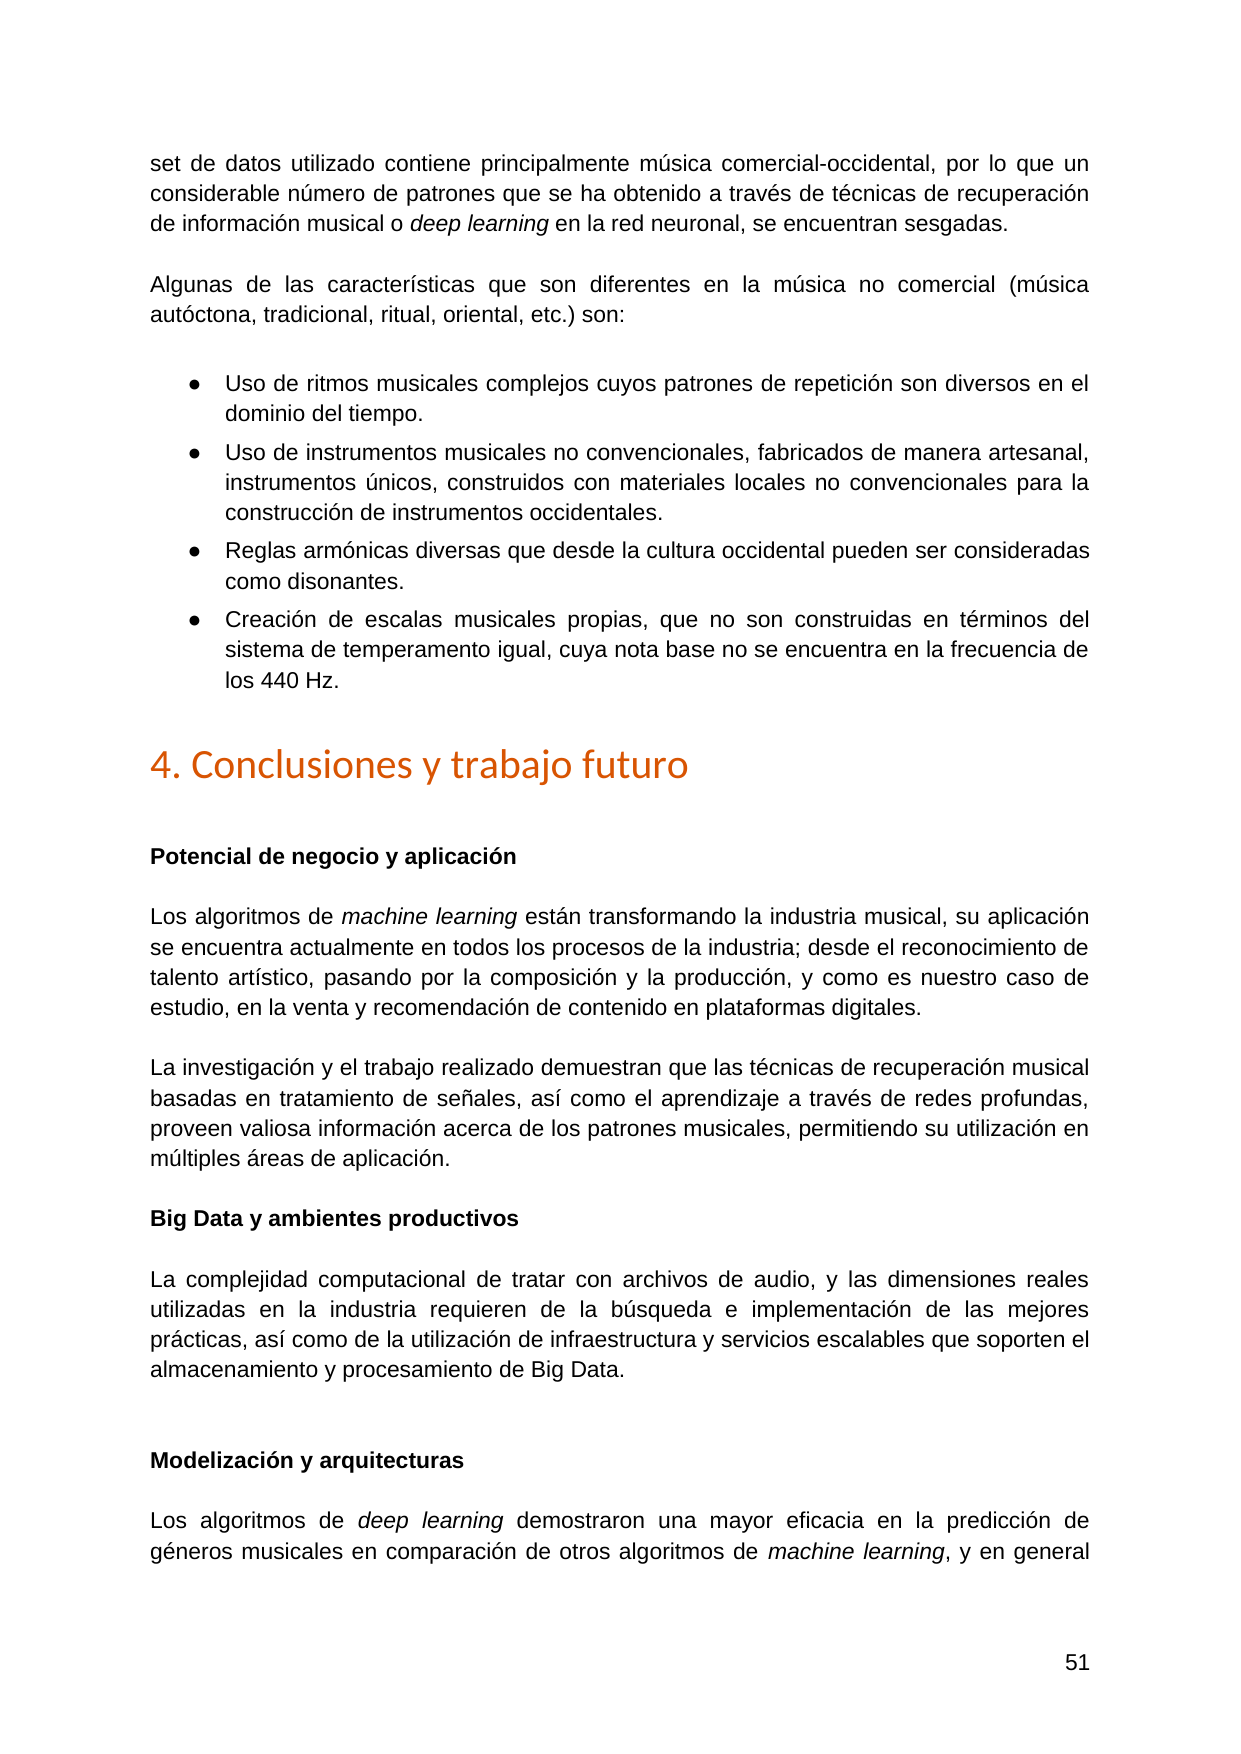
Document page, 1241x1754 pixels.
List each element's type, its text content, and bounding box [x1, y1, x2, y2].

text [150, 150, 1090, 237]
list Uso de ritmos musicales complejos cuyos patrones de repetición son diversos en el dominio del tiempo. [187, 370, 1090, 426]
list Uso de instrumentos musicales no convencionales, fabricados de manera artesanal, instrumentos únicos, construidos con materiales locales no convencionales para la construcción de instrumentos occidentales. [187, 438, 1090, 525]
text La complejidad computacional de tratar con archivos de audio, y las dimensiones reales utilizadas en la industria requieren de la búsqueda e implementación de las mejores prácticas, así como de la utilización de infraestructura y servicios escalables que soporten el almacenamiento y procesamiento de Big Data. [150, 1266, 1090, 1383]
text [150, 1507, 1090, 1564]
text Algunas de las características que son diferentes en la música no comercial (música autóctona, tradicional, ritual, oriental, etc.) son: [150, 271, 1090, 327]
text Big Data y ambientes productivos [150, 1205, 1090, 1232]
list Reglas armónicas diversas que desde la cultura occidental pueden ser consideradas como disonantes. [187, 537, 1090, 594]
subtitle Conclusiones y trabajo futuro [150, 738, 1090, 789]
text Modelización y arquitecturas [150, 1447, 1090, 1473]
text Los algoritmos de machine learning están transformando la industria musical, su aplicación se encuentra actualmente en todos los procesos de la industria; desde el reconocimiento de talento artístico, pasando por la composición y la producción, y como es nuestro caso de estudio, en la venta y recomendación de contenido en plataformas digitales. [150, 903, 1090, 1020]
list Creación de escalas musicales propias, que no son construidas en términos del sistema de temperamento igual, cuya nota base no se encuentra en la frecuencia de los 440 Hz. [187, 606, 1090, 693]
text La investigación y el trabajo realizado demuestran que las técnicas de recuperación musical basadas en tratamiento de señales, así como el aprendizaje a través de redes profundas, proveen valiosa información acerca de los patrones musicales, permitiendo su utilización en múltiples áreas de aplicación. [150, 1054, 1090, 1171]
text Potencial de negocio y aplicación [150, 843, 1090, 869]
